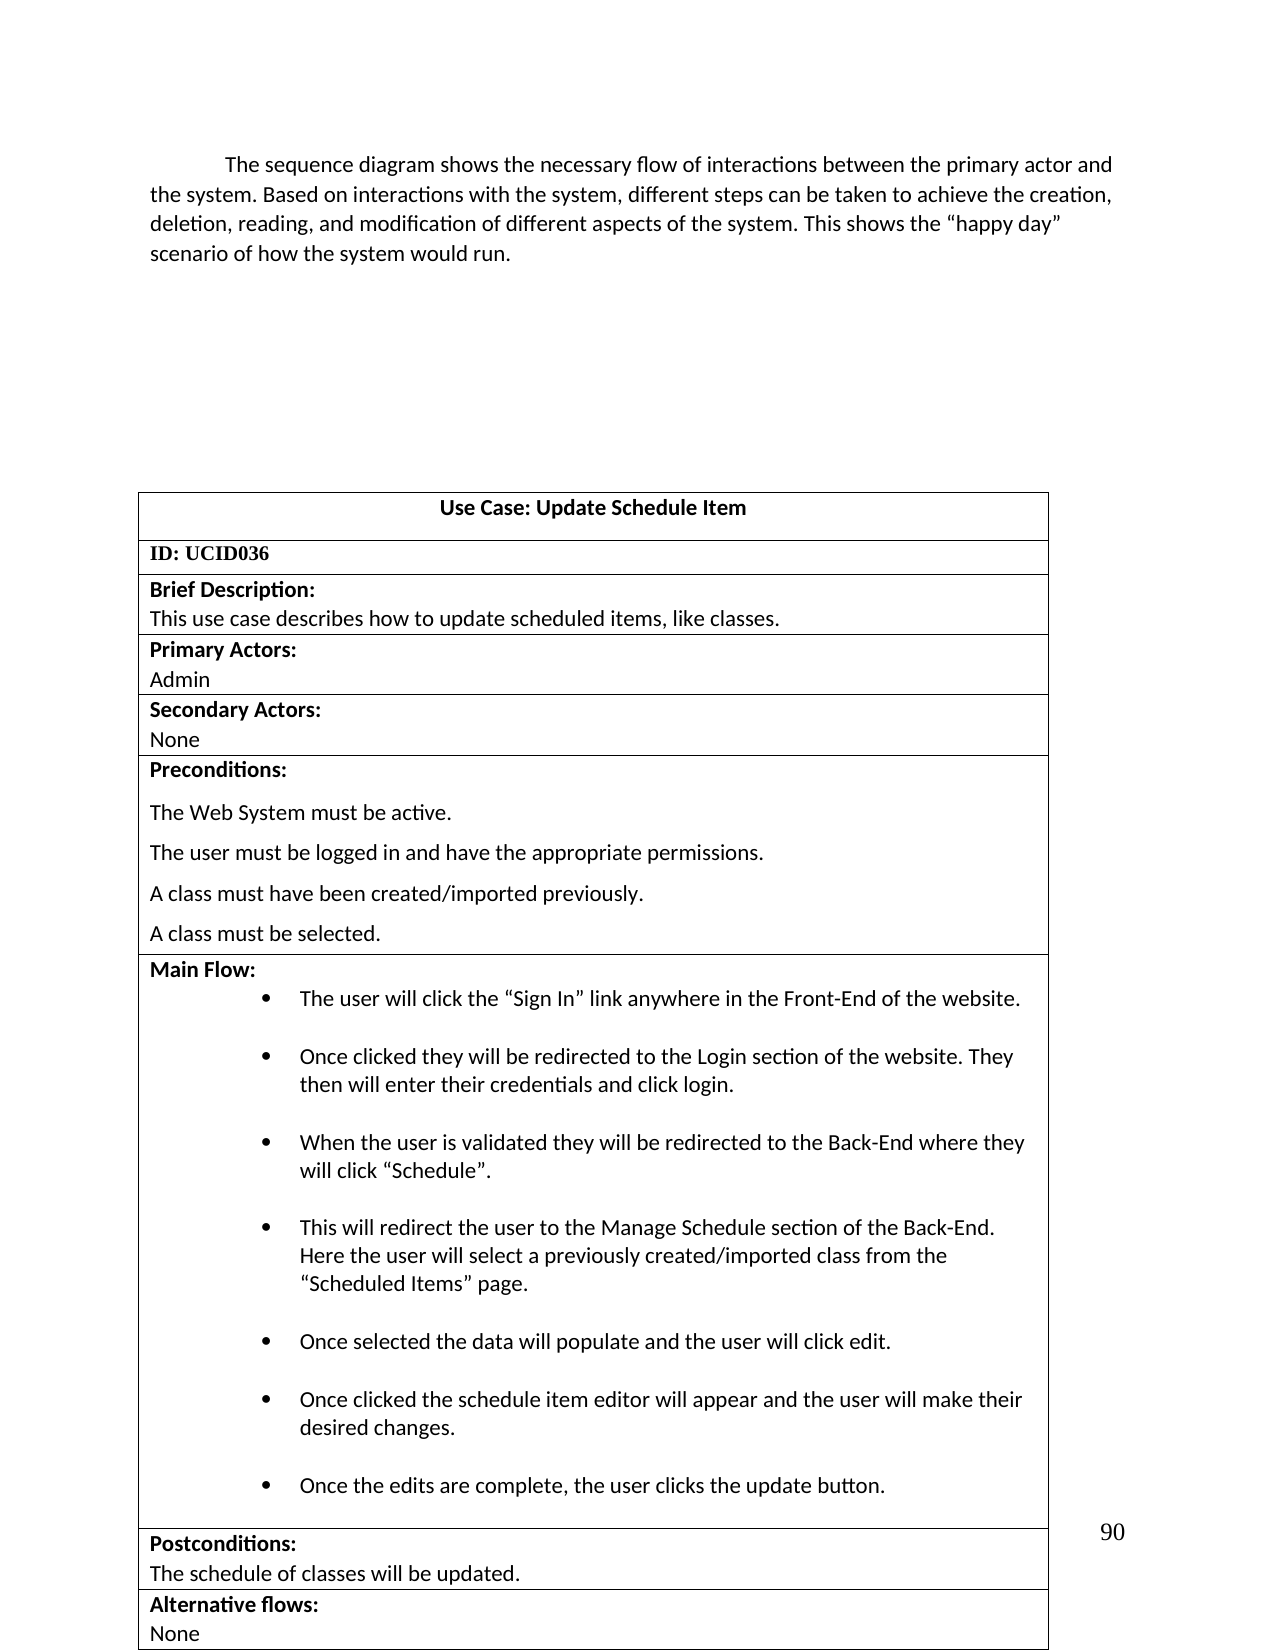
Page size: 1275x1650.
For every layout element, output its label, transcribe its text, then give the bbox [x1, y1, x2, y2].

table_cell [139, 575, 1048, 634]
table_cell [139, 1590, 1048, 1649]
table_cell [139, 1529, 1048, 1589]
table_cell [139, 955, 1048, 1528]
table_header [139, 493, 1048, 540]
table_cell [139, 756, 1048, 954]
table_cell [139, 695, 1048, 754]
text The sequence diagram shows the necessary flow of interactions between the primary actor and the system. Based on interactions with the system, different steps can be taken to achieve the creation, deletion, reading, and modification of different aspects of the system. This shows the “happy day” scenario of how the system would run. [150, 150, 1125, 267]
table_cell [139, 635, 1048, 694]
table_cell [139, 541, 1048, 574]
